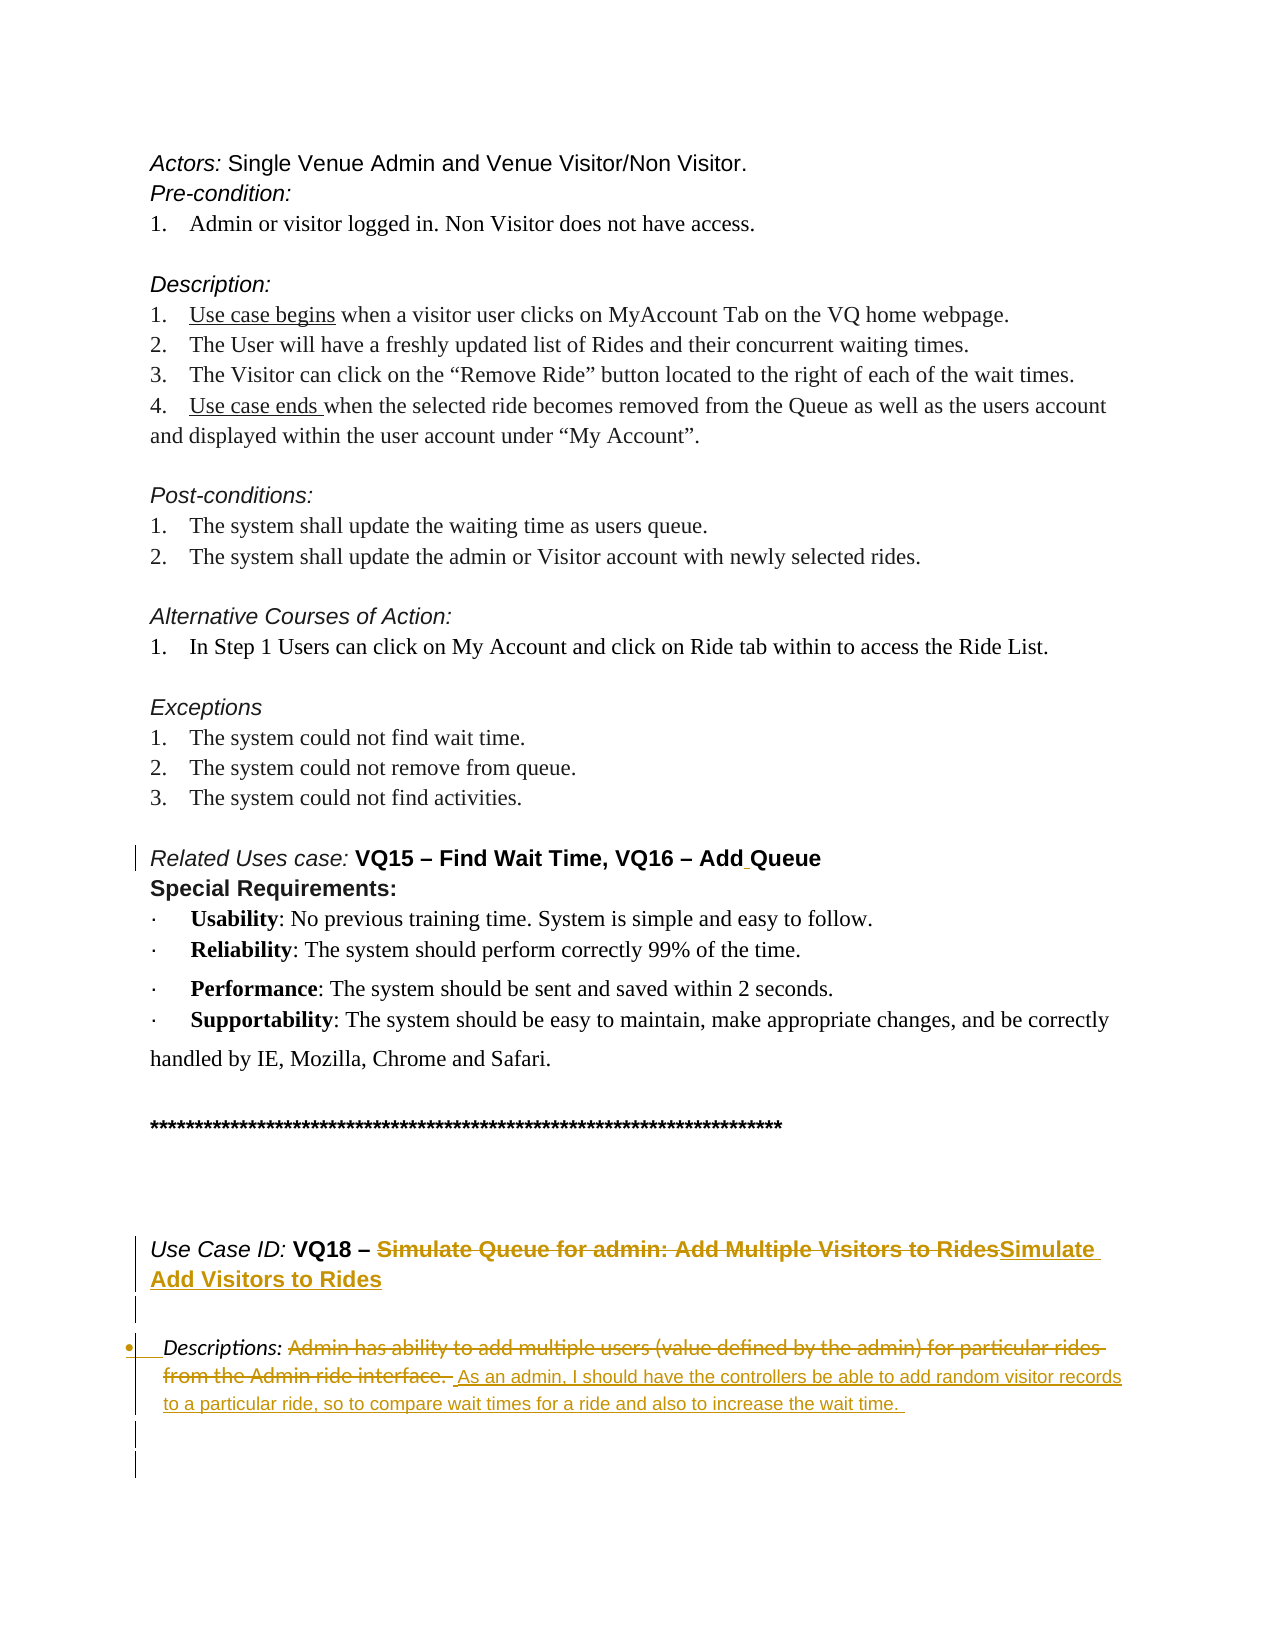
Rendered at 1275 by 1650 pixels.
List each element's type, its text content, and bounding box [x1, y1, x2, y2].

text Use Case ID: VQ18 – [150, 1236, 1125, 1292]
text 1. In Step 1 Users can click on My Account and click on Ride tab within to access the Ride List. [150, 633, 1125, 660]
text 1. The system could not find wait time. [150, 724, 1125, 750]
text Exceptions [150, 694, 1125, 720]
text · Reliability: The system should perform correctly 99% of the time. [150, 936, 1125, 962]
text 1. Admin or visitor logged in. Non Visitor does not have access. [150, 210, 1125, 237]
text 1. The system shall update the waiting time as users queue. [150, 512, 1125, 539]
text Special Requirements: [150, 875, 1125, 901]
text Actors: Single Venue Admin and Venue Visitor/Non Visitor. [150, 150, 1125, 176]
text · Performance: The system should be sent and saved within 2 seconds. [150, 975, 1125, 1002]
text Pre-condition: [150, 180, 1125, 207]
text 2. The User will have a freshly updated list of Rides and their concurrent waiting times. [150, 331, 1125, 358]
text *********************************************************************** [150, 1115, 1125, 1141]
text Alternative Courses of Action: [150, 603, 1125, 629]
text · Supportability: The system should be easy to maintain, make appropriate changes, and be correctly handled by IE, Mozilla, Chrome and Safari. [150, 1006, 1125, 1072]
text Post-conditions: [150, 482, 1125, 509]
text · Usability: No previous training time. System is simple and easy to follow. [150, 905, 1125, 932]
text 2. The system could not remove from queue. [150, 754, 1125, 781]
list Descriptions: [136, 1333, 1125, 1414]
text Related Uses case: VQ15 – Find Wait Time, VQ16 – AddQueue [150, 845, 1125, 871]
text 4. Use case ends when the selected ride becomes removed from the Queue as well as the users account and displayed within the user account under “My Account”. [150, 392, 1125, 448]
text 3. The Visitor can click on the “Remove Ride” button located to the right of each of the wait times. [150, 361, 1125, 388]
text 1. Use case begins when a visitor user clicks on MyAccount Tab on the VQ home webpage. [150, 301, 1125, 327]
text 2. The system shall update the admin or Visitor account with newly selected rides. [150, 543, 1125, 569]
text Description: [150, 271, 1125, 297]
text 3. The system could not find activities. [150, 784, 1125, 811]
